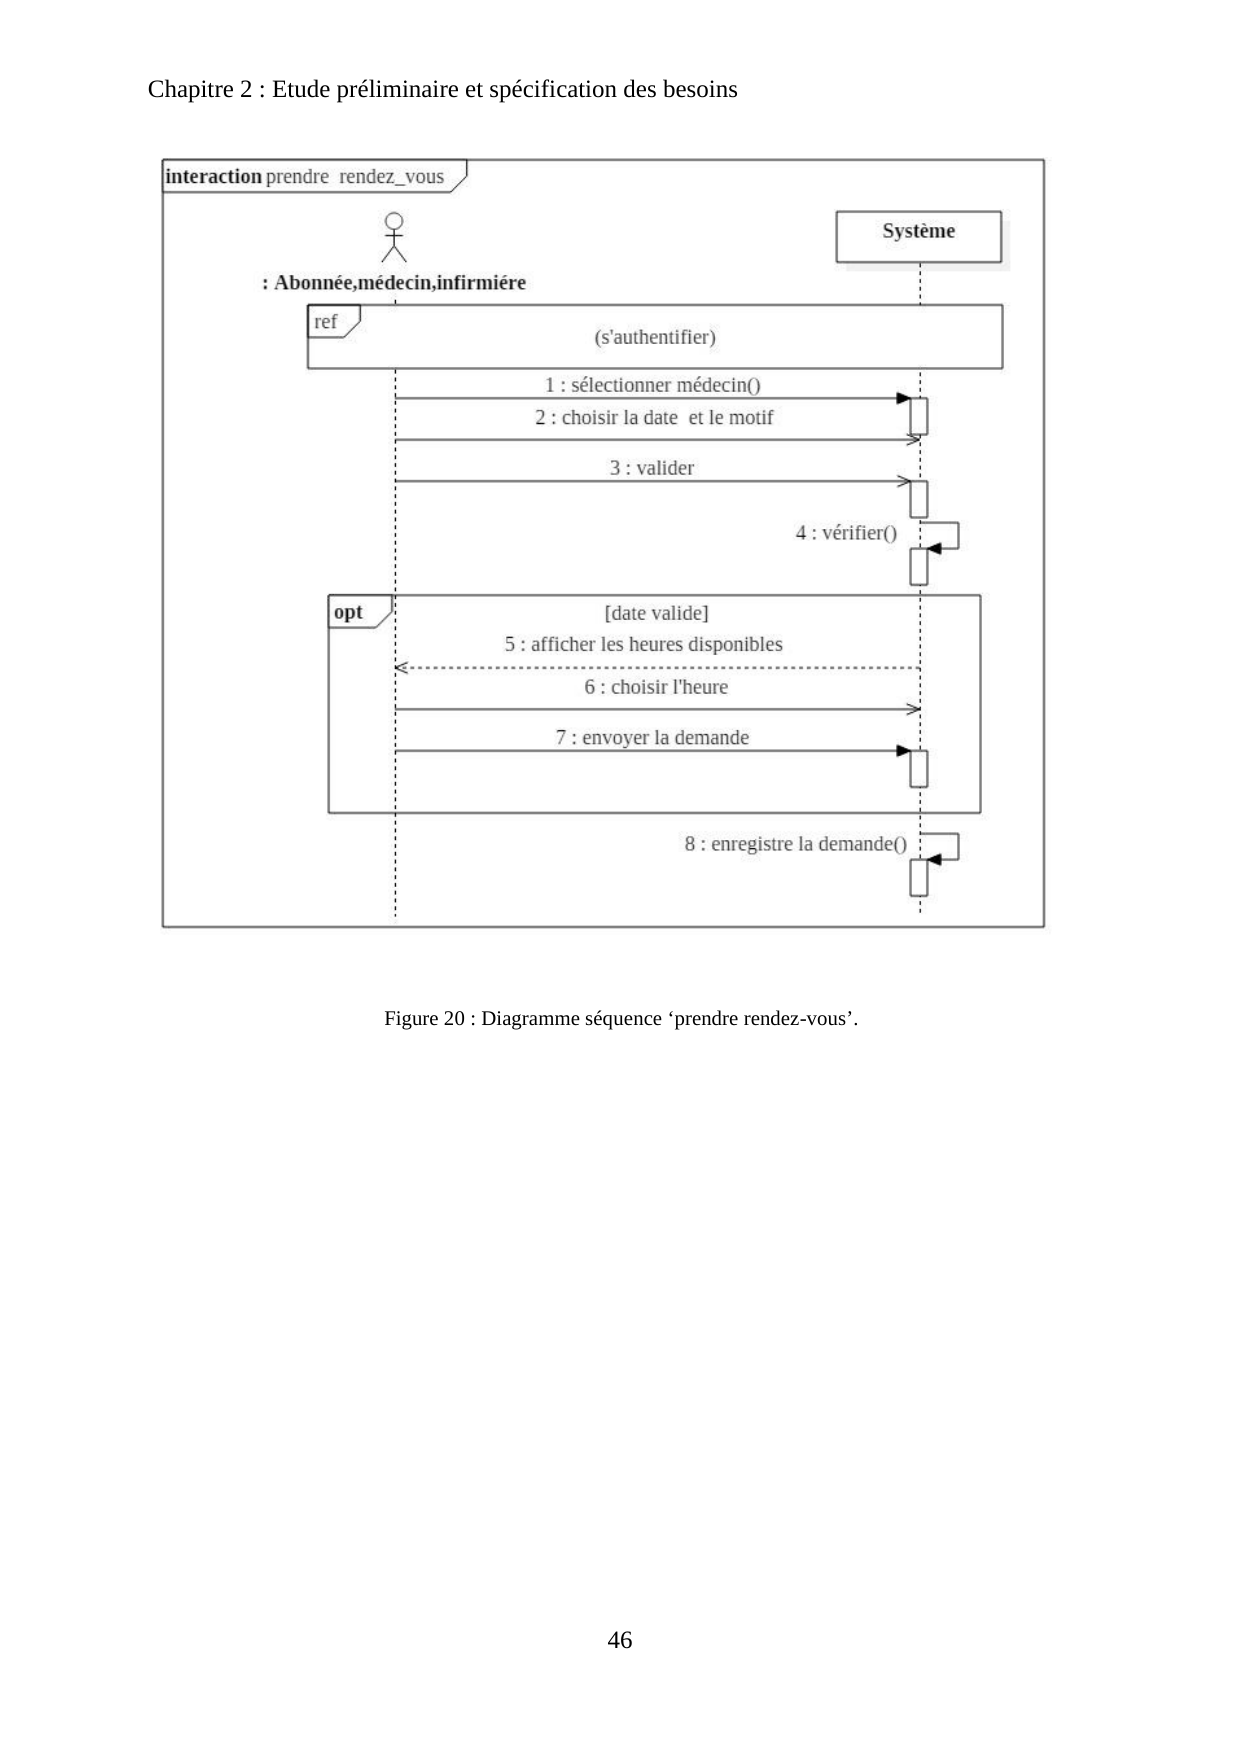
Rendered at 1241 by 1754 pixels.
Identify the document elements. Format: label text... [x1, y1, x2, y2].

picture [150, 147, 1096, 979]
text 46 [607, 1625, 1154, 1654]
text Chapitre 2 : Etude préliminaire et spécification des besoins [148, 74, 1154, 103]
text Figure 20 : Diagramme séquence ‘prendre rendez-vous’. [384, 1006, 1154, 1030]
